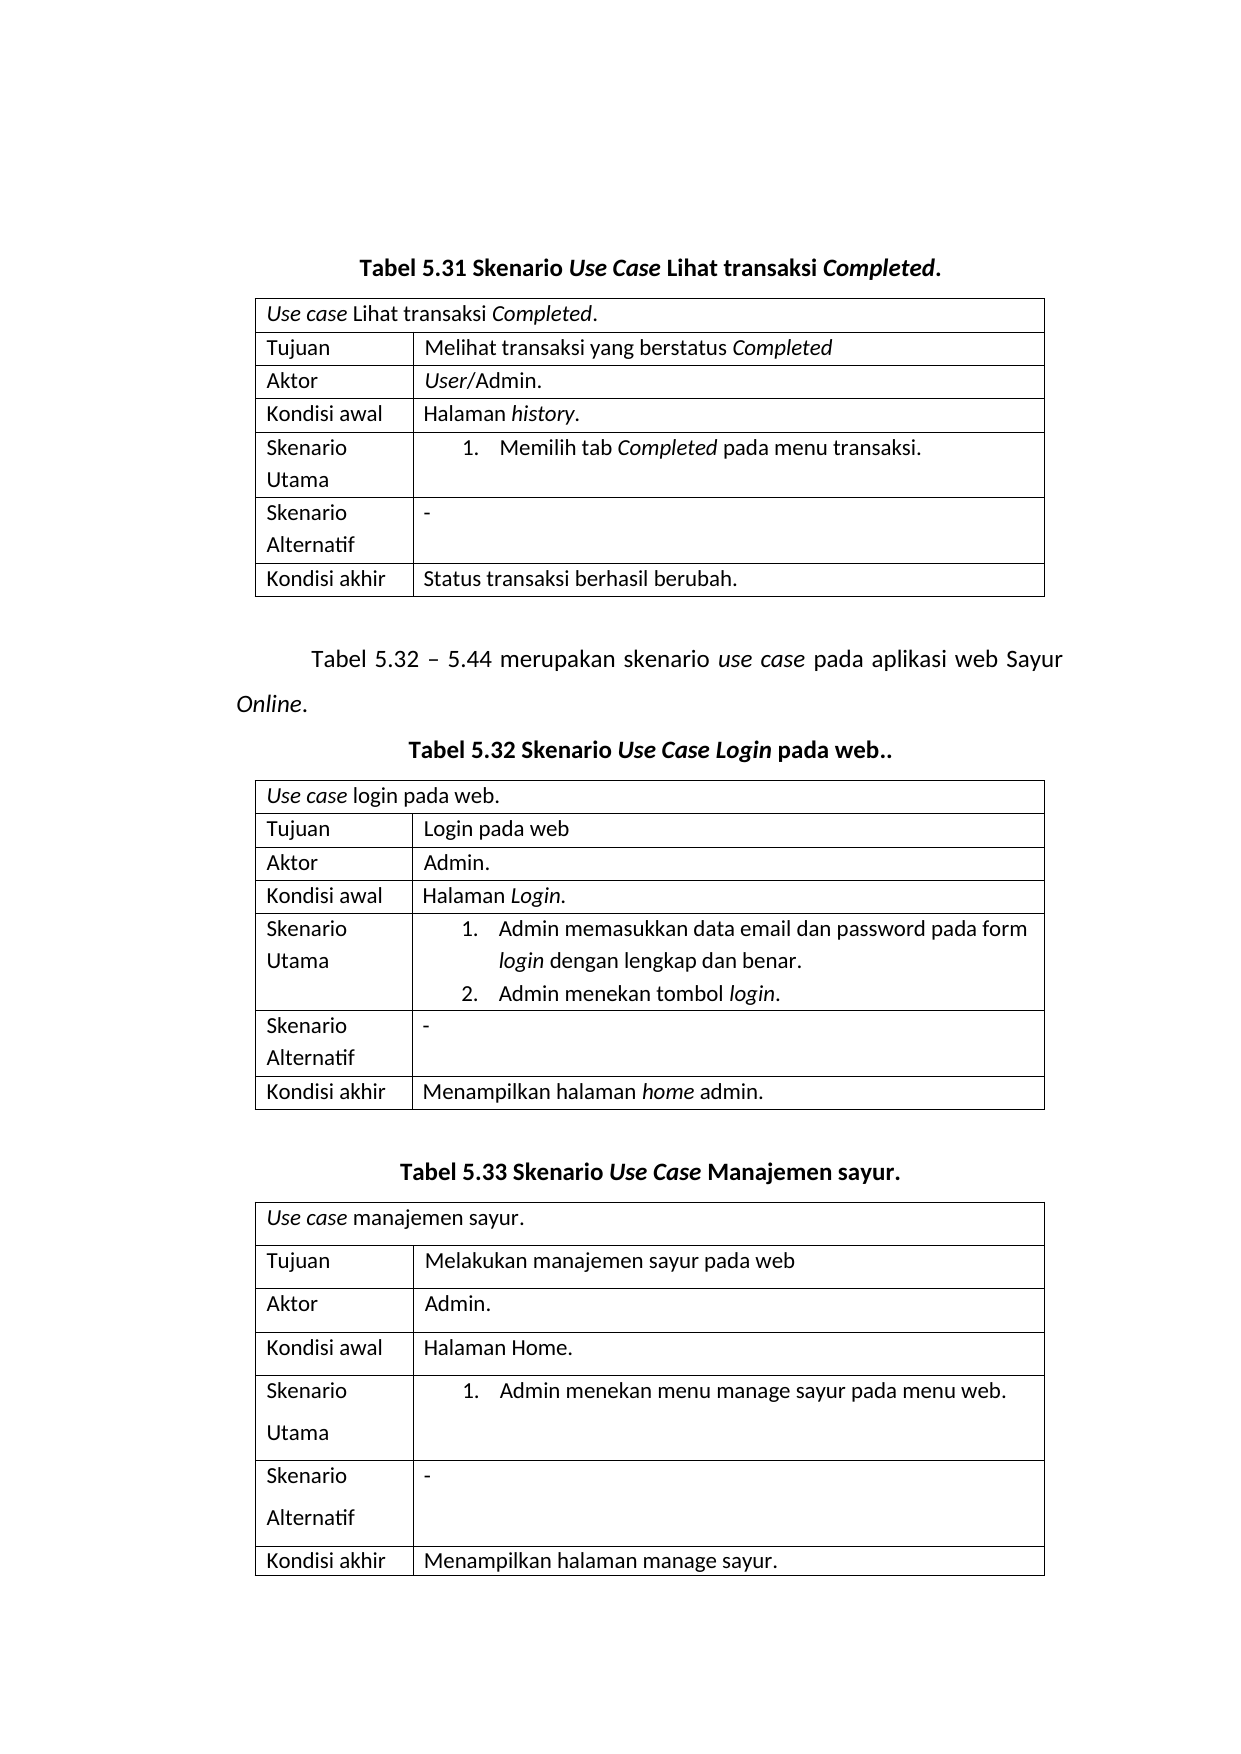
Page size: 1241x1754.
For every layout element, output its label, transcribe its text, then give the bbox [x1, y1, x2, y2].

table_cell Kondisi akhir [256, 1077, 412, 1109]
table_cell Kondisi awal [256, 1333, 413, 1375]
text Tabel 5.32 Skenario Use Case Login pada web.. [236, 734, 1064, 765]
table_cell Admin. [414, 1289, 1044, 1332]
table_cell Skenario Alternatif [256, 498, 413, 563]
table_cell Skenario Alternatif [256, 1461, 413, 1546]
table_cell Tujuan [256, 333, 413, 365]
table_cell - [414, 498, 1044, 563]
table_cell Kondisi akhir [256, 1547, 413, 1574]
table_cell Tujuan [256, 814, 412, 847]
table_cell Skenario Utama [256, 433, 413, 497]
table_header Use case Lihat transaksi Completed. [256, 299, 1044, 332]
table_cell Melakukan manajemen sayur pada web [414, 1246, 1044, 1288]
table_cell Melihat transaksi yang berstatus Completed [414, 333, 1044, 365]
table_cell Kondisi awal [256, 881, 412, 913]
text Tabel 5.31 Skenario Use Case Lihat transaksi Completed. [236, 252, 1064, 283]
table_cell Halaman Login. [413, 881, 1044, 913]
table_cell Aktor [256, 1289, 413, 1332]
table_cell Login pada web [413, 814, 1044, 847]
table_cell Skenario Utama [256, 1376, 413, 1460]
table_cell Admin. [413, 848, 1044, 880]
table_cell Aktor [256, 366, 413, 398]
table_cell Menampilkan halaman home admin. [413, 1077, 1044, 1109]
table_cell Status transaksi berhasil berubah. [414, 564, 1044, 596]
table_cell Skenario Utama [256, 914, 412, 1010]
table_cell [414, 1547, 1044, 1574]
text Tabel 5.33 Skenario Use Case Manajemen sayur. [236, 1156, 1064, 1186]
table_cell Kondisi akhir [256, 564, 413, 596]
text Tabel 5.32 – 5.44 merupakan skenario use case pada aplikasi web Sayur Online. [236, 643, 1063, 719]
table_cell Tujuan [256, 1246, 413, 1288]
table_cell User/Admin. [414, 366, 1044, 398]
table_cell - [414, 1461, 1044, 1546]
table_cell Admin memasukkan data email dan password pada form login dengan lengkap dan benar. Admin menekan tombol login. [413, 914, 1044, 1010]
table_cell Skenario Alternatif [256, 1011, 412, 1076]
table_cell - [413, 1011, 1044, 1076]
table_header Use case login pada web. [256, 781, 1044, 813]
table_cell Halaman history. [414, 399, 1044, 432]
table_cell Memilih tab Completed pada menu transaksi. [414, 433, 1044, 497]
table_cell Aktor [256, 848, 412, 880]
table_cell Kondisi awal [256, 399, 413, 432]
table_cell Halaman Home. [414, 1333, 1044, 1375]
table_cell Admin menekan menu manage sayur pada menu web. [414, 1376, 1044, 1460]
table_header Use case manajemen sayur. [256, 1203, 1044, 1245]
